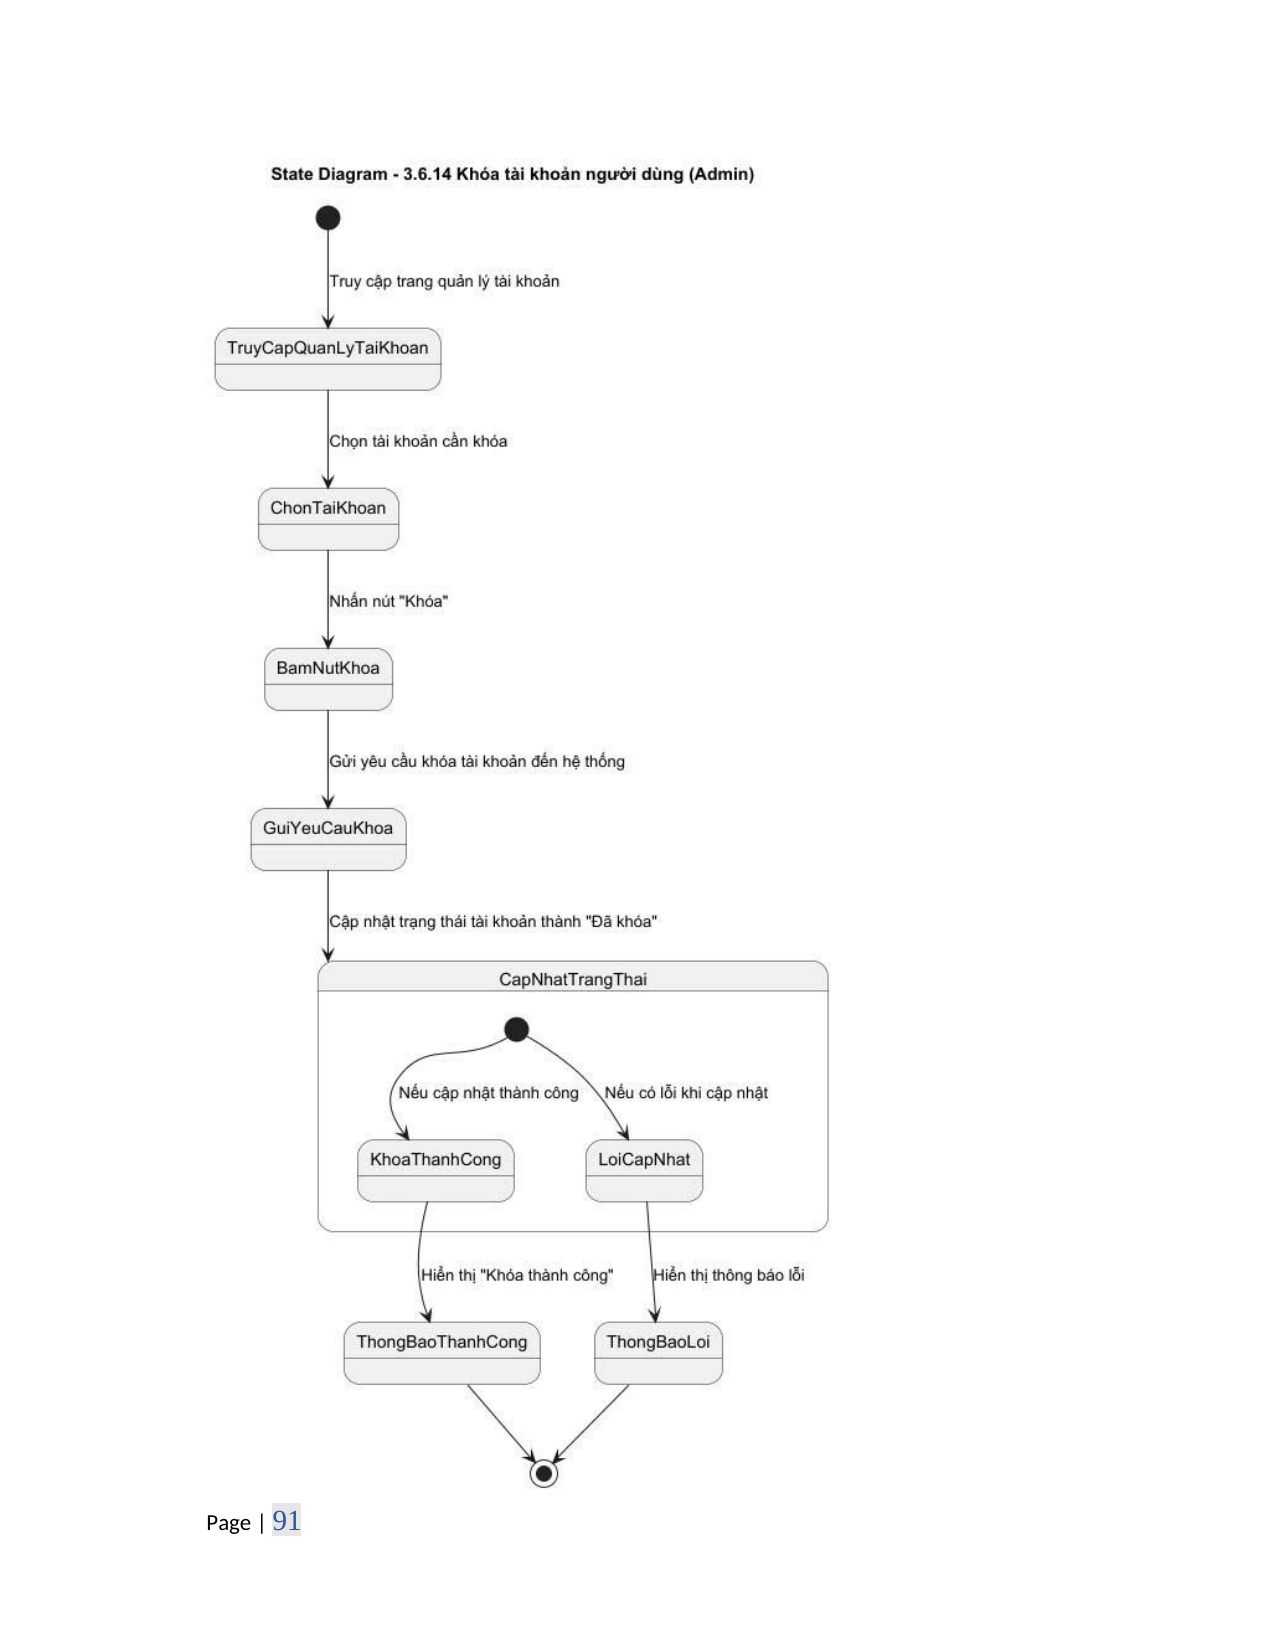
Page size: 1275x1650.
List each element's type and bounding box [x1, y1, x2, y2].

picture [206, 150, 835, 1493]
